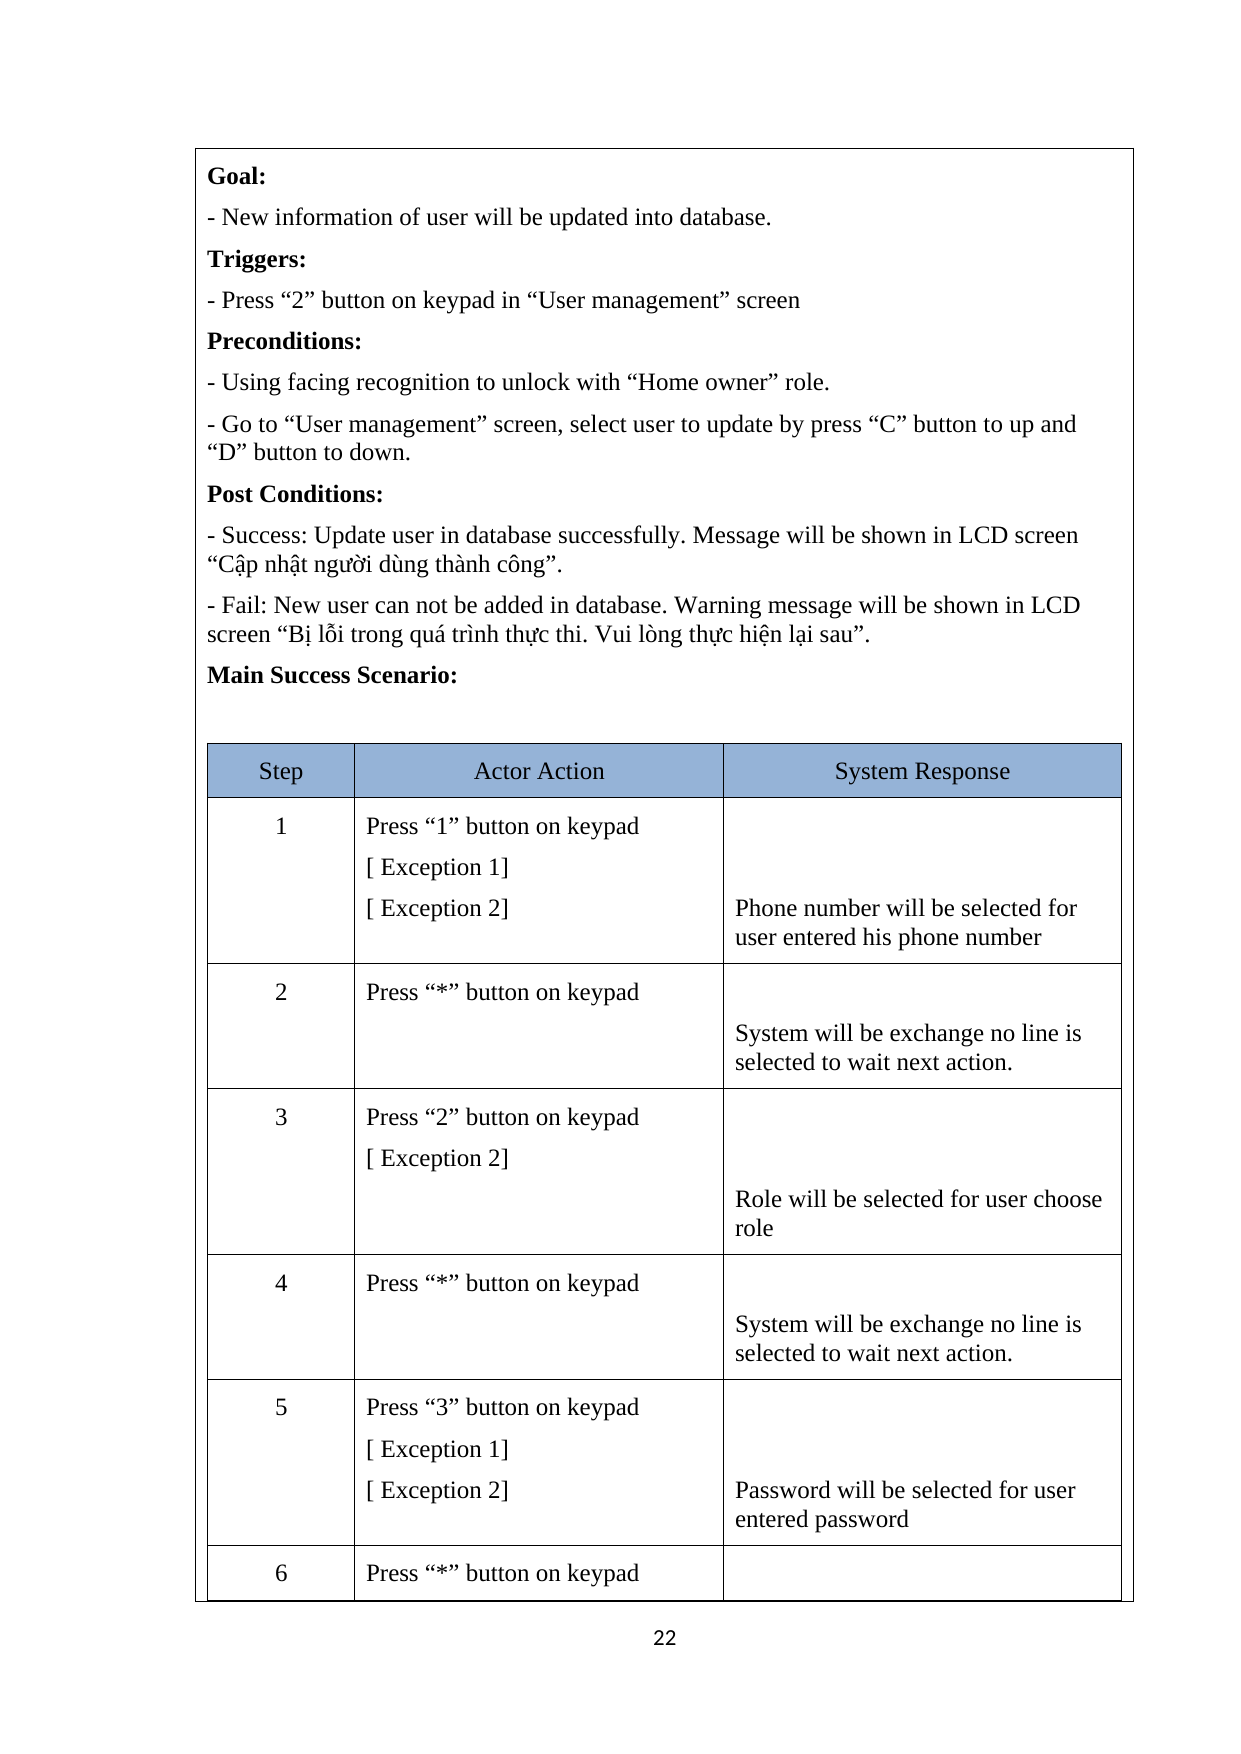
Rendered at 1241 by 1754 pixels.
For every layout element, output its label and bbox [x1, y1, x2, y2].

table_cell [196, 149, 1133, 1601]
